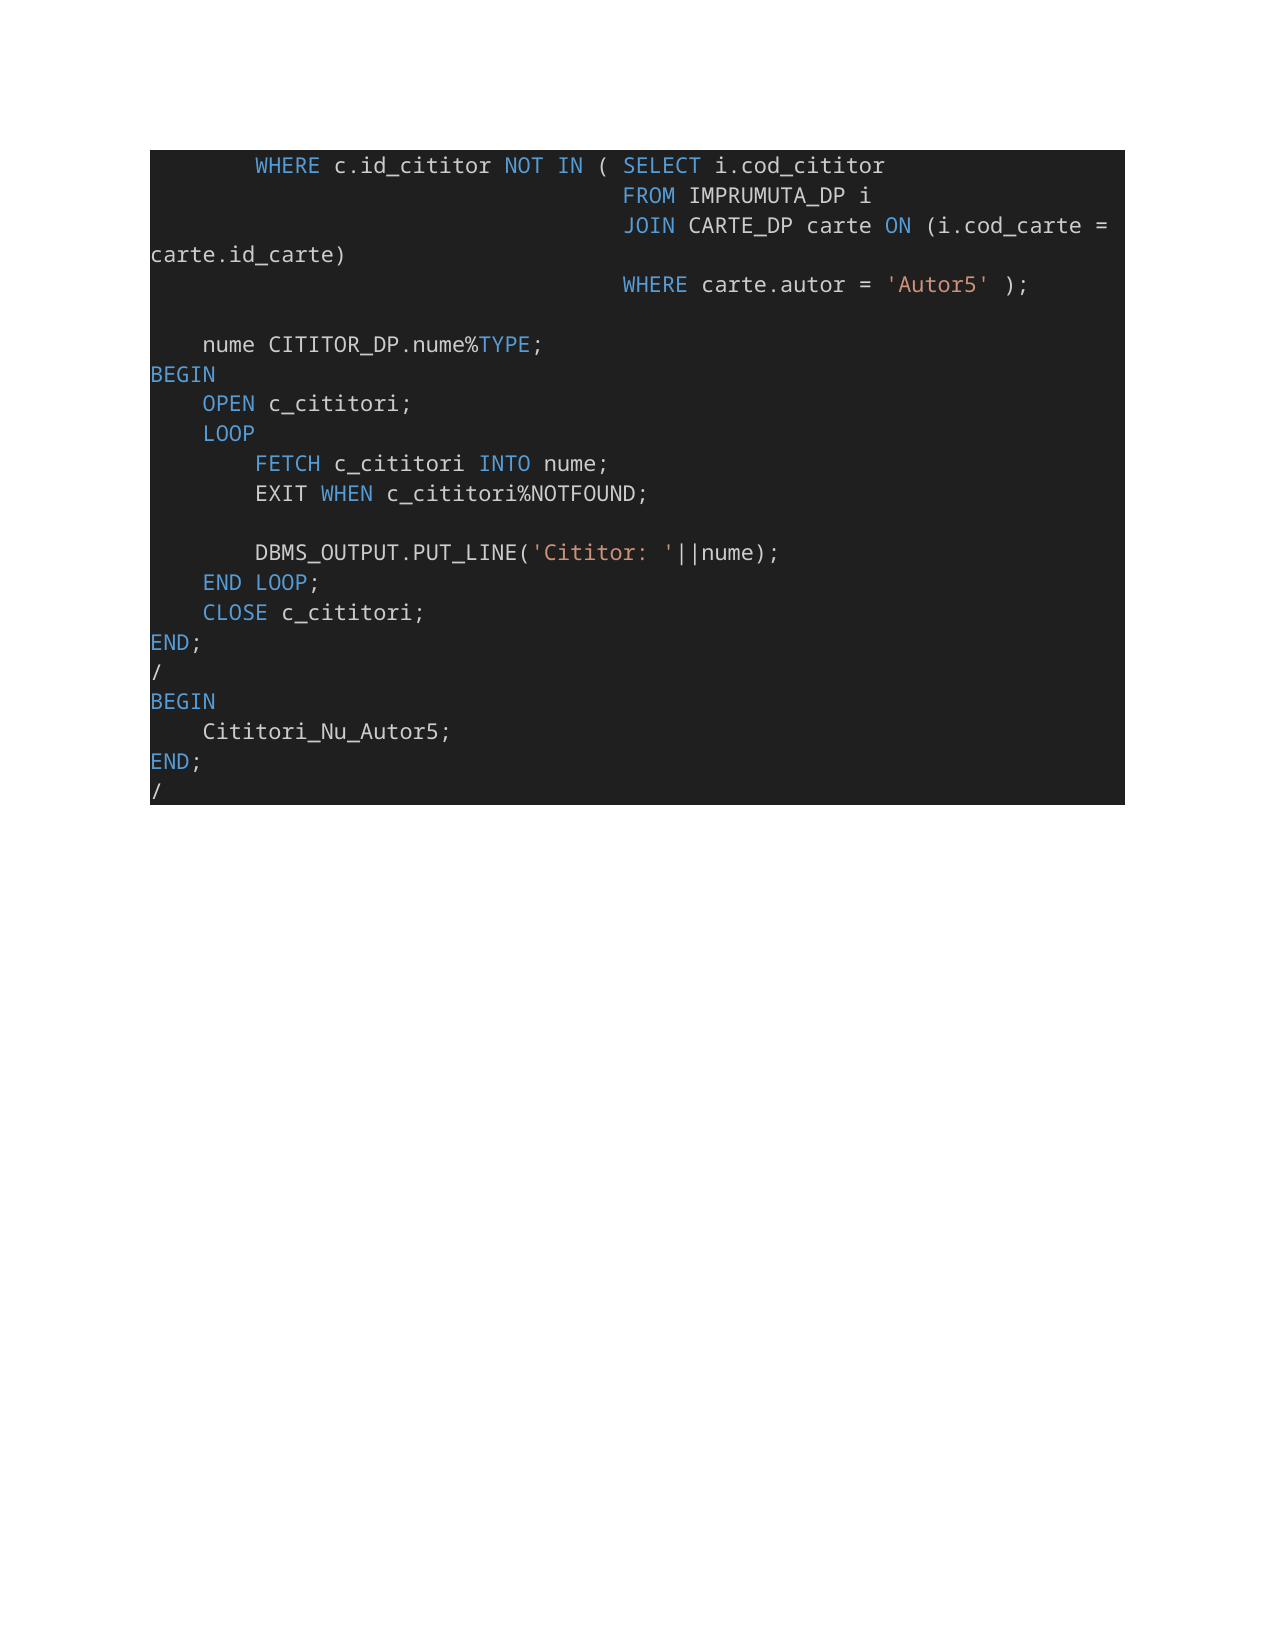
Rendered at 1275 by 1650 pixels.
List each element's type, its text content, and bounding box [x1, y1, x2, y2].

text / [150, 776, 1125, 805]
text Cititori_Nu_Autor5; [150, 716, 1125, 746]
text END LOOP; [150, 567, 1125, 597]
text BEGIN [150, 358, 1125, 388]
text EXIT WHEN c_cititori%NOTFOUND; [150, 478, 1125, 507]
text FROM IMPRUMUTA_DP i [150, 180, 1125, 209]
text WHERE carte.autor = 'Autor5' ); [150, 269, 1125, 299]
text DBMS_OUTPUT.PUT_LINE('Cititor: '||nume); [150, 537, 1125, 567]
text BEGIN [150, 686, 1125, 716]
text END; [150, 627, 1125, 656]
text FETCH c_cititori INTO nume; [150, 448, 1125, 478]
text OPEN c_cititori; [150, 388, 1125, 418]
text LOOP [150, 418, 1125, 448]
text WHERE c.id_cititor NOT IN ( SELECT i.cod_cititor [150, 150, 1125, 180]
text JOIN CARTE_DP carte ON (i.cod_carte = carte.id_carte) [150, 209, 1125, 269]
text nume CITITOR_DP.nume%TYPE; [150, 329, 1125, 358]
text CLOSE c_cititori; [150, 597, 1125, 627]
text END; [150, 746, 1125, 776]
text / [150, 656, 1125, 686]
